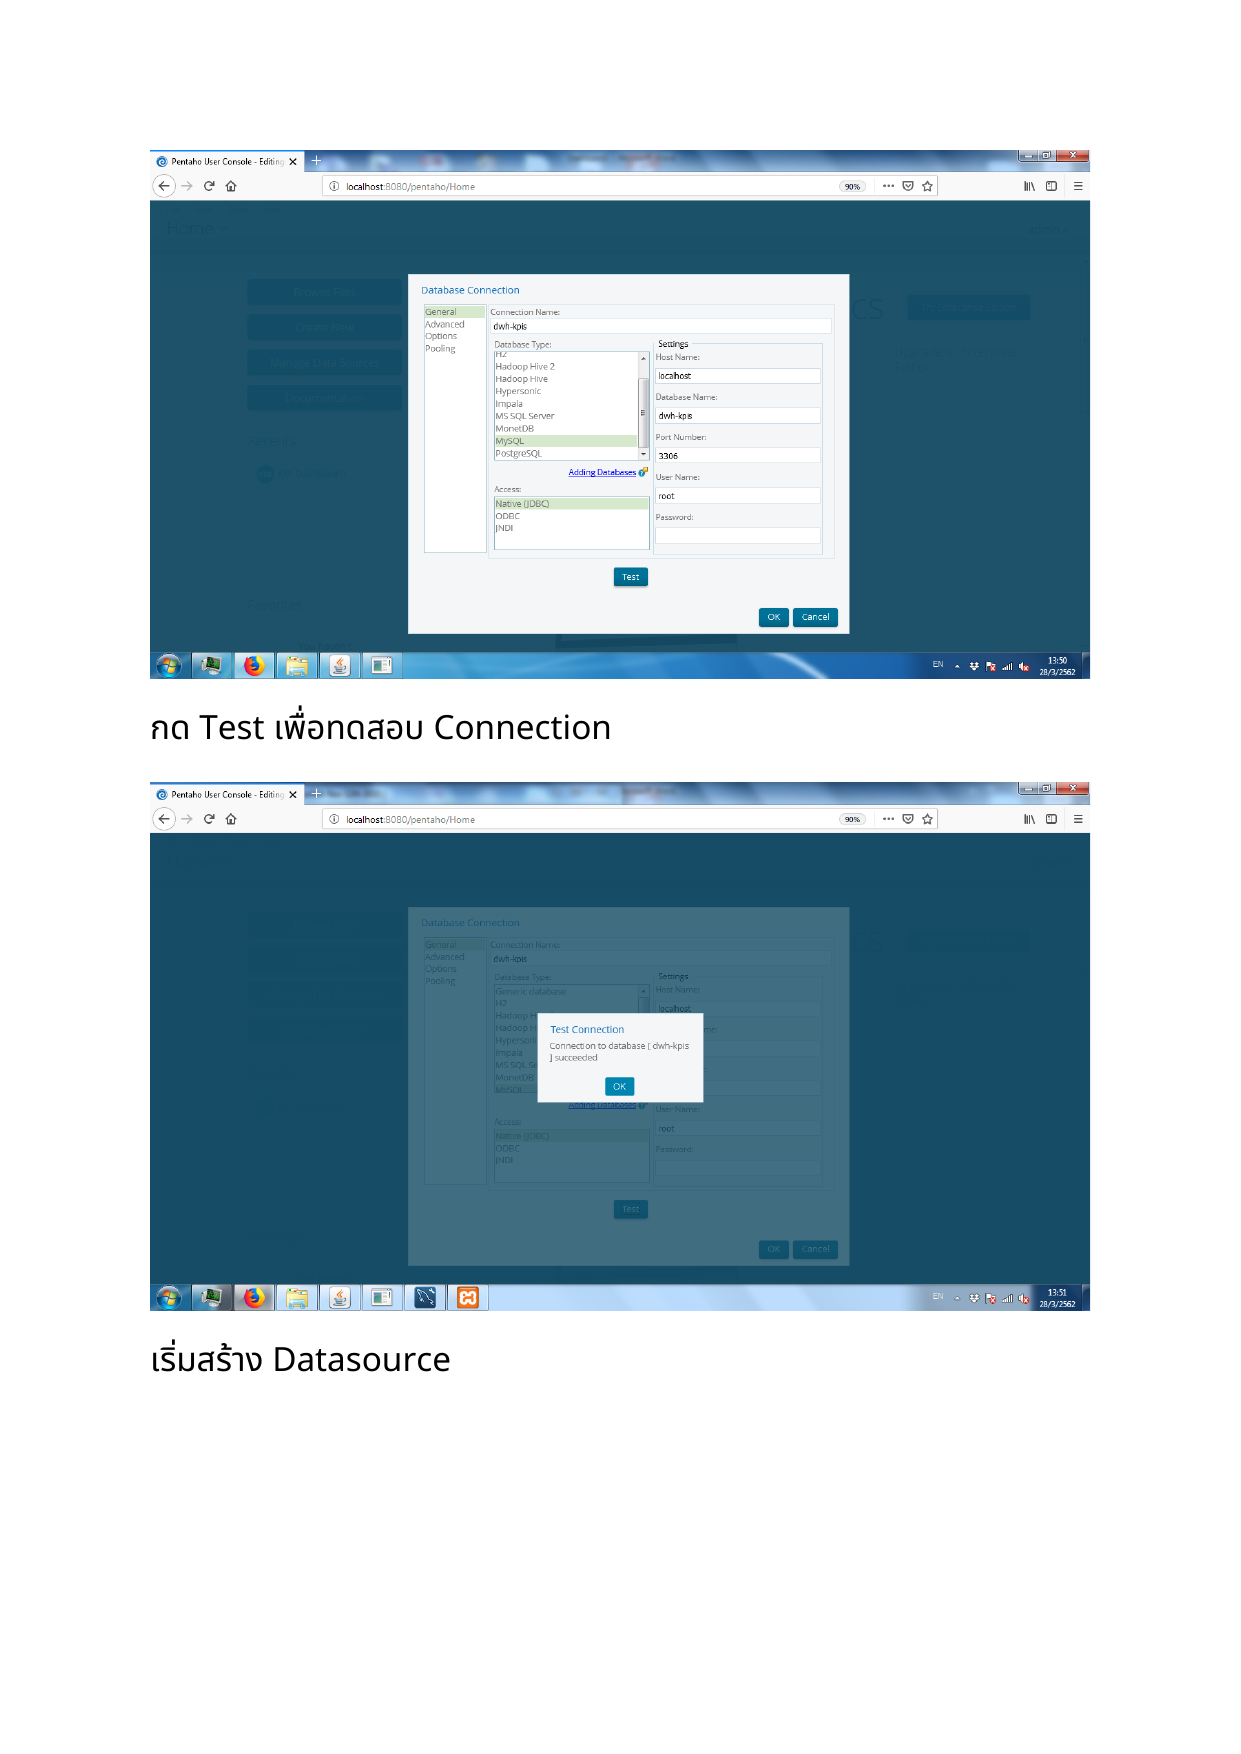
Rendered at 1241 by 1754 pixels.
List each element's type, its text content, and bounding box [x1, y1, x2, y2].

text เริ่มสร้าง Datasource [150, 1336, 1090, 1387]
picture [150, 782, 1091, 1311]
text กด Test เพื่อทดสอบ Connection [150, 703, 1090, 754]
picture [150, 150, 1091, 679]
